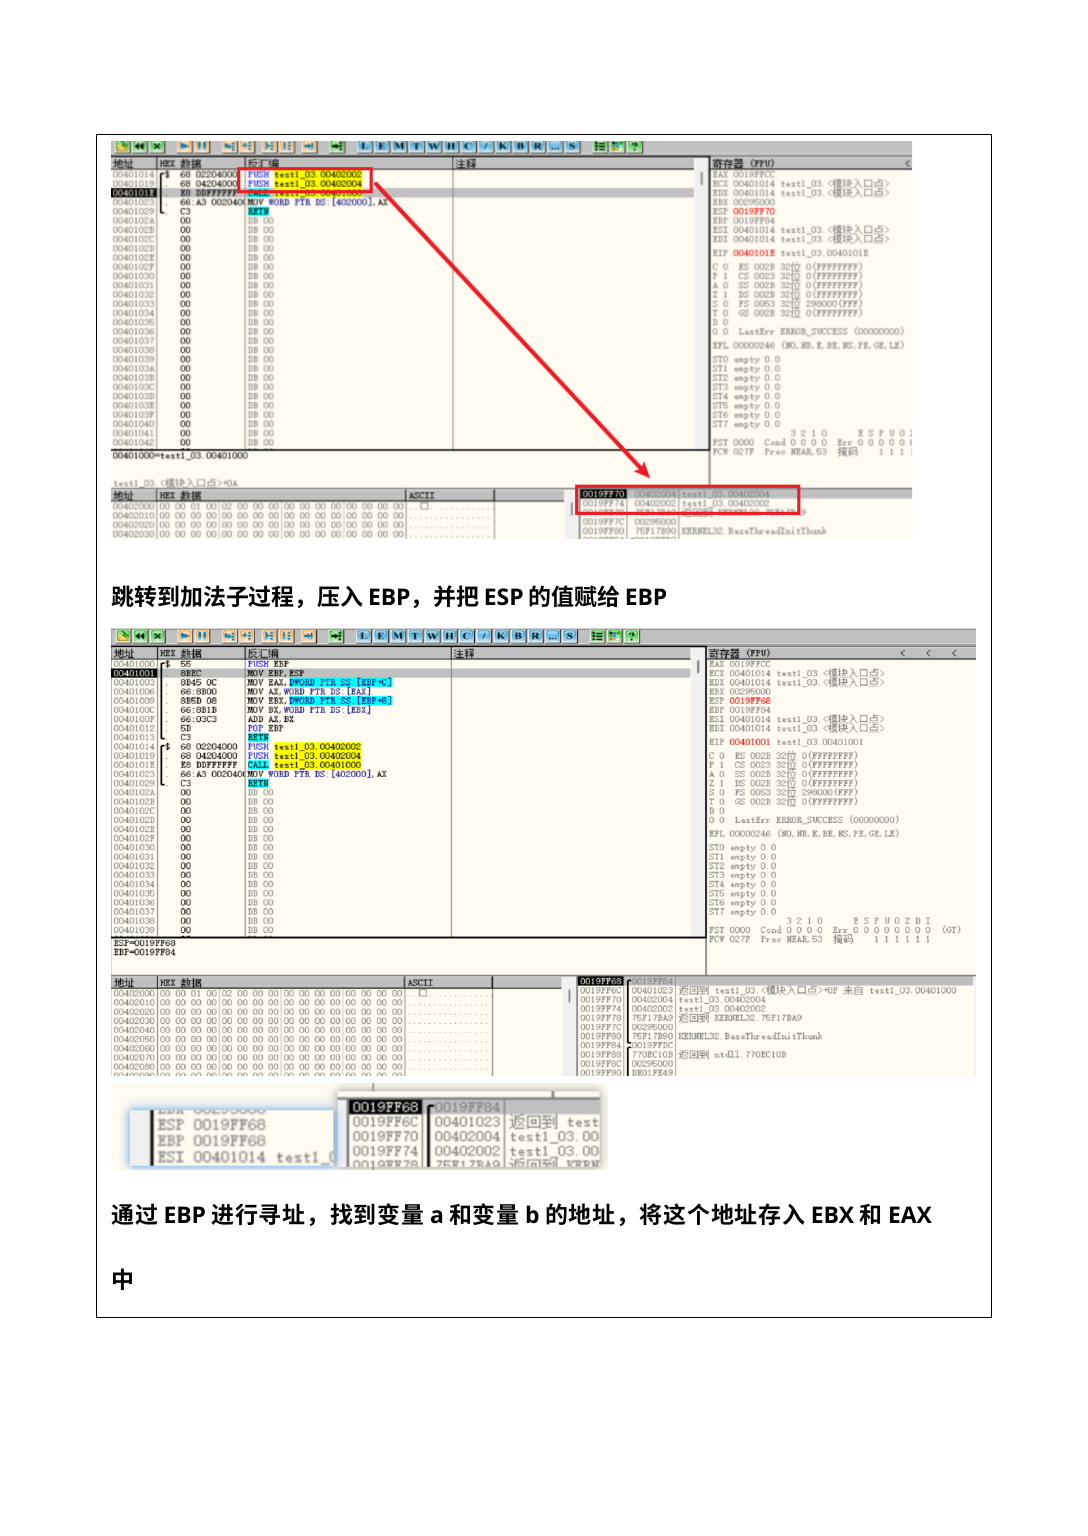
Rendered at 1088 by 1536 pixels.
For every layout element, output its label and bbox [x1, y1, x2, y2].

picture [111, 1083, 608, 1170]
picture [111, 628, 976, 1076]
picture [111, 141, 913, 539]
table_cell [97, 135, 991, 1317]
